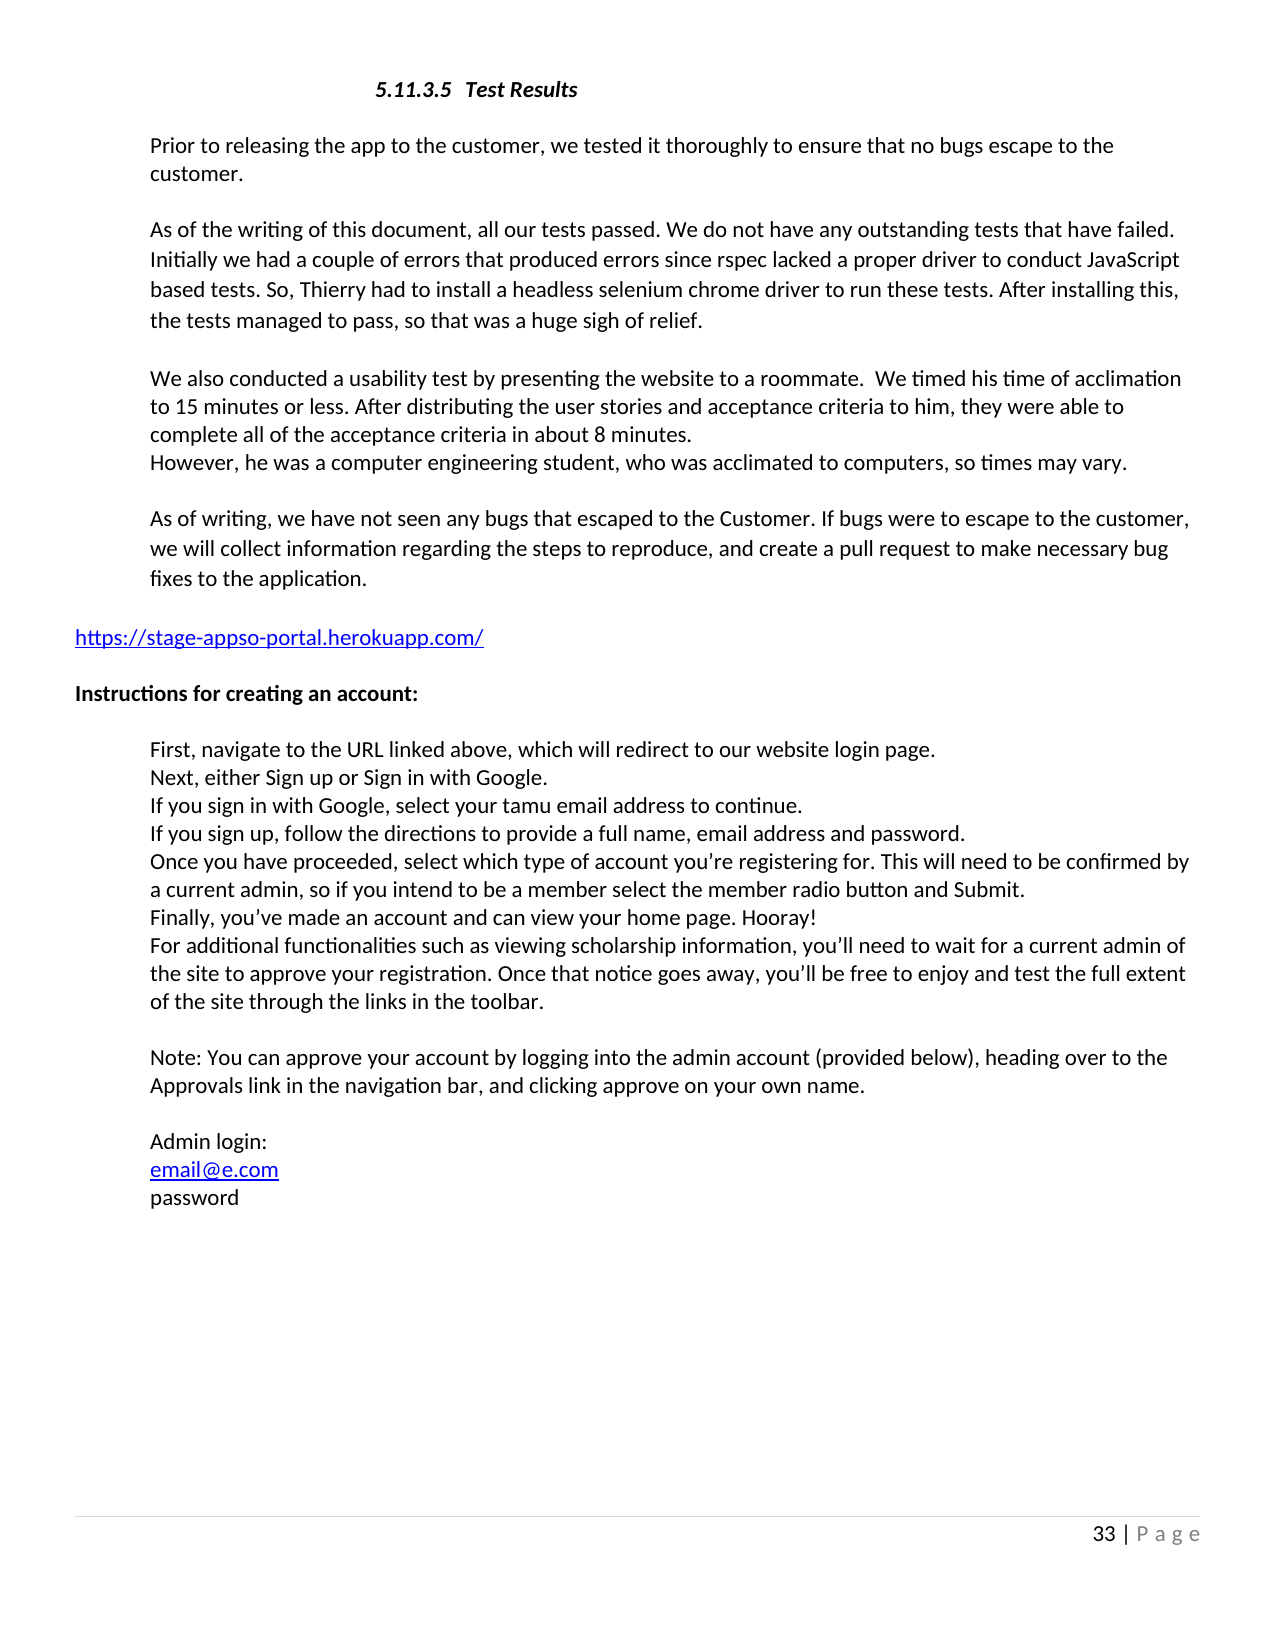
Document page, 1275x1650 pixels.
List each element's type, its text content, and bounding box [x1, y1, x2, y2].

list For additional functionalities such as viewing scholarship information, you’ll need to wait for a current admin of the site to approve your registration. Once that notice goes away, you’ll be free to enjoy and test the full extent of the site through the links in the toolbar. [150, 931, 1200, 1015]
subtitle Test Results [375, 75, 1200, 103]
text Prior to releasing the app to the customer, we tested it thoroughly to ensure that no bugs escape to the customer. [150, 131, 1200, 187]
list However, he was a computer engineering student, who was acclimated to computers, so times may vary. [150, 448, 1200, 476]
list As of writing, we have not seen any bugs that escaped to the Customer. If bugs were to escape to the customer, we will collect information regarding the steps to reproduce, and create a pull request to make necessary bug fixes to the application. [150, 504, 1200, 592]
list If you sign up, follow the directions to provide a full name, email address and password. [150, 819, 1200, 847]
list As of the writing of this document, all our tests passed. We do not have any outstanding tests that have failed. Initially we had a couple of errors that produced errors since rspec lacked a proper driver to conduct JavaScript based tests. So, Thierry had to install a headless selenium chrome driver to run these tests. After installing this, the tests managed to pass, so that was a huge sigh of relief. [150, 215, 1200, 334]
list Once you have proceeded, select which type of account you’re registering for. This will need to be confirmed by a current admin, so if you intend to be a member select the member radio button and Submit. [150, 847, 1200, 903]
list Next, either Sign up or Sign in with Google. [150, 763, 1200, 791]
list Finally, you’ve made an account and can view your home page. Hooray! [150, 903, 1200, 931]
list email@e.com [150, 1155, 1200, 1183]
list password [150, 1183, 1200, 1211]
list We also conducted a usability test by presenting the website to a roommate. We timed his time of acclimation to 15 minutes or less. After distributing the user stories and acceptance criteria to him, they were able to complete all of the acceptance criteria in about 8 minutes. [150, 364, 1200, 448]
list Instructions for creating an account: [75, 679, 1200, 707]
list If you sign in with Google, select your tamu email address to continue. [150, 791, 1200, 819]
list Admin login: [150, 1127, 1200, 1155]
list First, navigate to the URL linked above, which will redirect to our website login page. [150, 735, 1200, 763]
list https://stage-appso-portal.herokuapp.com/ [75, 623, 1200, 651]
list Note: You can approve your account by logging into the admin account (provided below), heading over to the Approvals link in the navigation bar, and clicking approve on your own name. [150, 1043, 1200, 1099]
